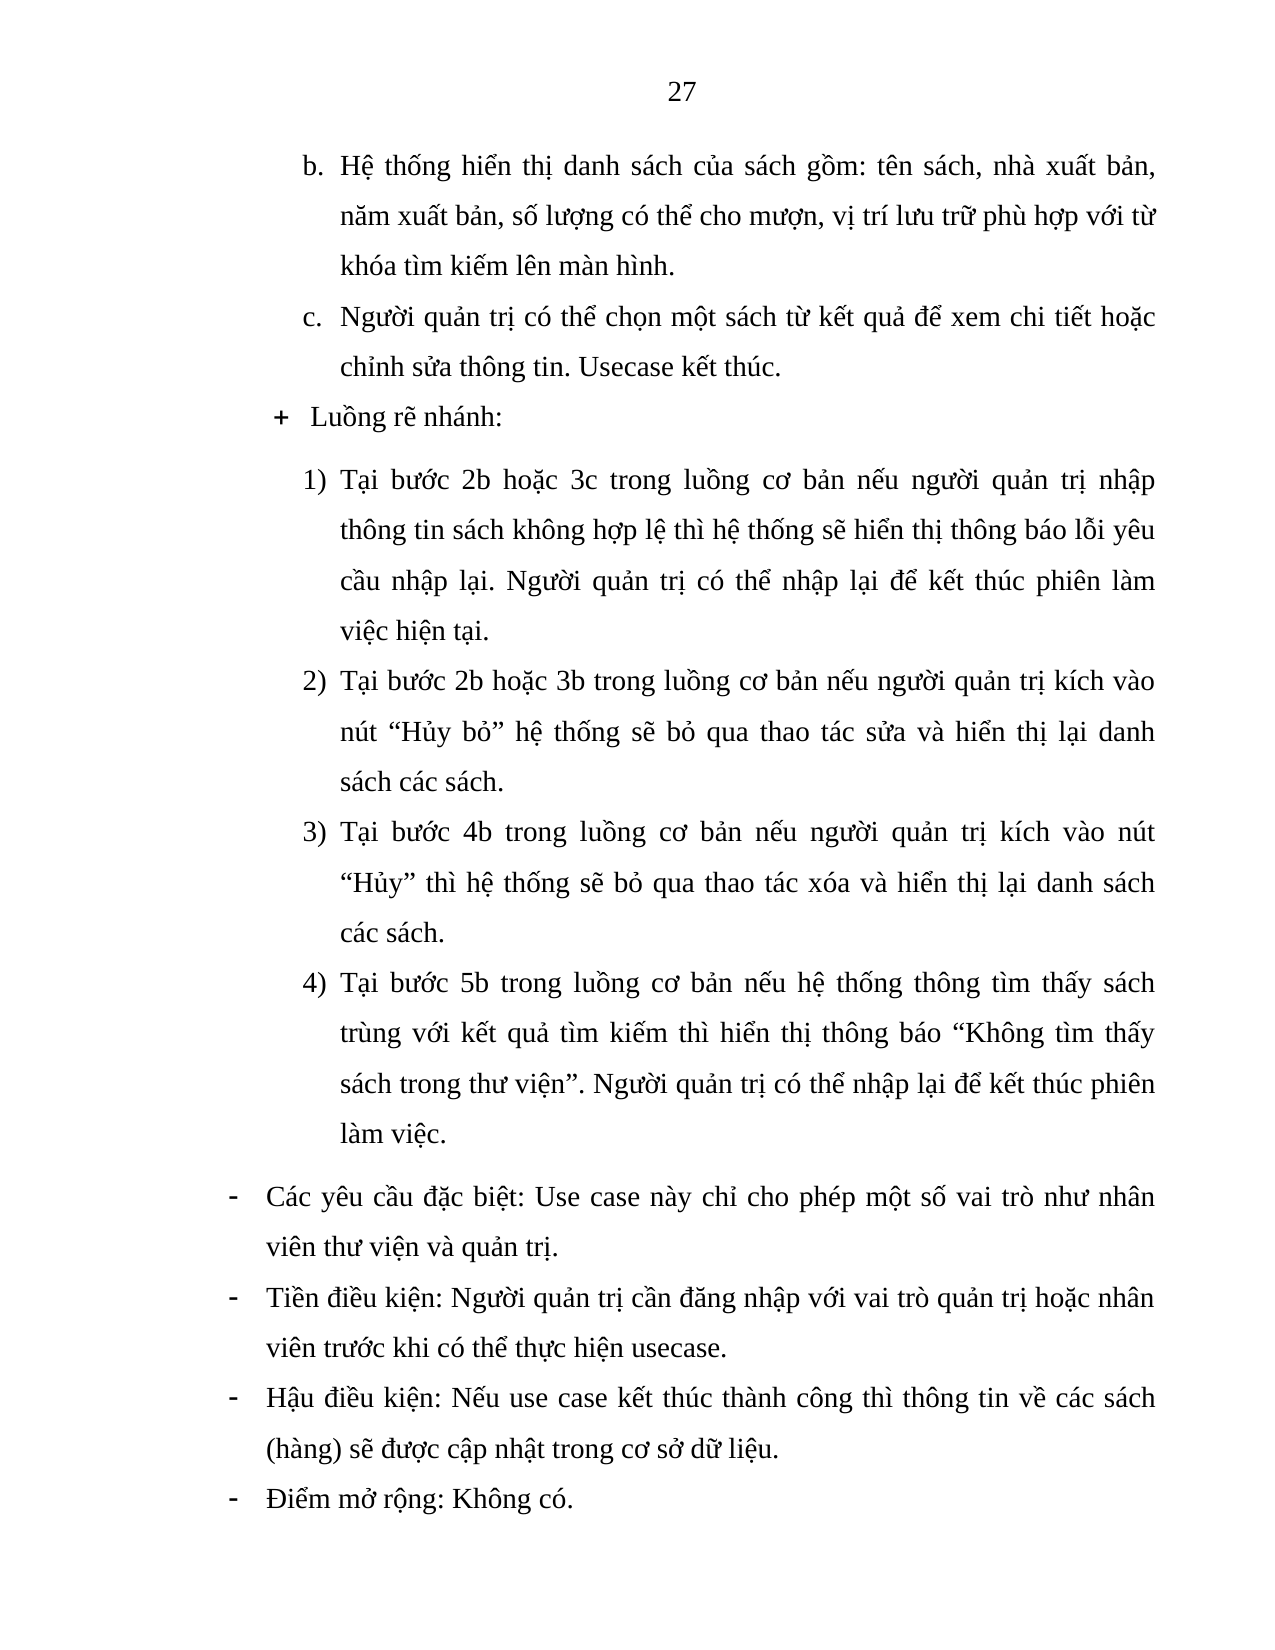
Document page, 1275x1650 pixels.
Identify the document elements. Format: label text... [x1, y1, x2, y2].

text Luồng rẽ nhánh: [273, 399, 1157, 433]
text Tại bước 4b trong luồng cơ bản nếu người quản trị kích vào nút “Hủy” thì hệ thống sẽ bỏ qua thao tác xóa và hiển thị lại danh sách các sách. [302, 814, 1157, 948]
text Người quản trị có thể chọn một sách từ kết quả để xem chi tiết hoặc chỉnh sửa thông tin. Usecase kết thúc. [302, 299, 1157, 382]
list Tại bước 2b hoặc 3c trong luồng cơ bản nếu người quản trị nhập thông tin sách không hợp lệ thì hệ thống sẽ hiển thị thông báo lỗi yêu cầu nhập lại. Người quản trị có thể nhập lại để kết thúc phiên làm việc hiện tại. [302, 462, 1157, 647]
text Hậu điều kiện: Nếu use case kết thúc thành công thì thông tin về các sách (hàng) sẽ được cập nhật trong cơ sở dữ liệu. [228, 1381, 1157, 1464]
text Tại bước 2b hoặc 3b trong luồng cơ bản nếu người quản trị kích vào nút “Hủy bỏ” hệ thống sẽ bỏ qua thao tác sửa và hiển thị lại danh sách các sách. [302, 663, 1157, 798]
text Các yêu cầu đặc biệt: Use case này chỉ cho phép một số vai trò như nhân viên thư viện và quản trị. [228, 1179, 1157, 1263]
text Tại bước 5b trong luồng cơ bản nếu hệ thống thông tìm thấy sách trùng với kết quả tìm kiếm thì hiển thị thông báo “Không tìm thấy sách trong thư viện”. Người quản trị có thể nhập lại để kết thúc phiên làm việc. [302, 965, 1157, 1150]
text Hệ thống hiển thị danh sách của sách gồm: tên sách, nhà xuất bản, năm xuất bản, số lượng có thể cho mượn, vị trí lưu trữ phù hợp với từ khóa tìm kiếm lên màn hình. [302, 148, 1157, 282]
text Tiền điều kiện: Người quản trị cần đăng nhập với vai trò quản trị hoặc nhân viên trước khi có thể thực hiện usecase. [228, 1280, 1157, 1364]
text Điểm mở rộng: Không có. [228, 1481, 1157, 1515]
